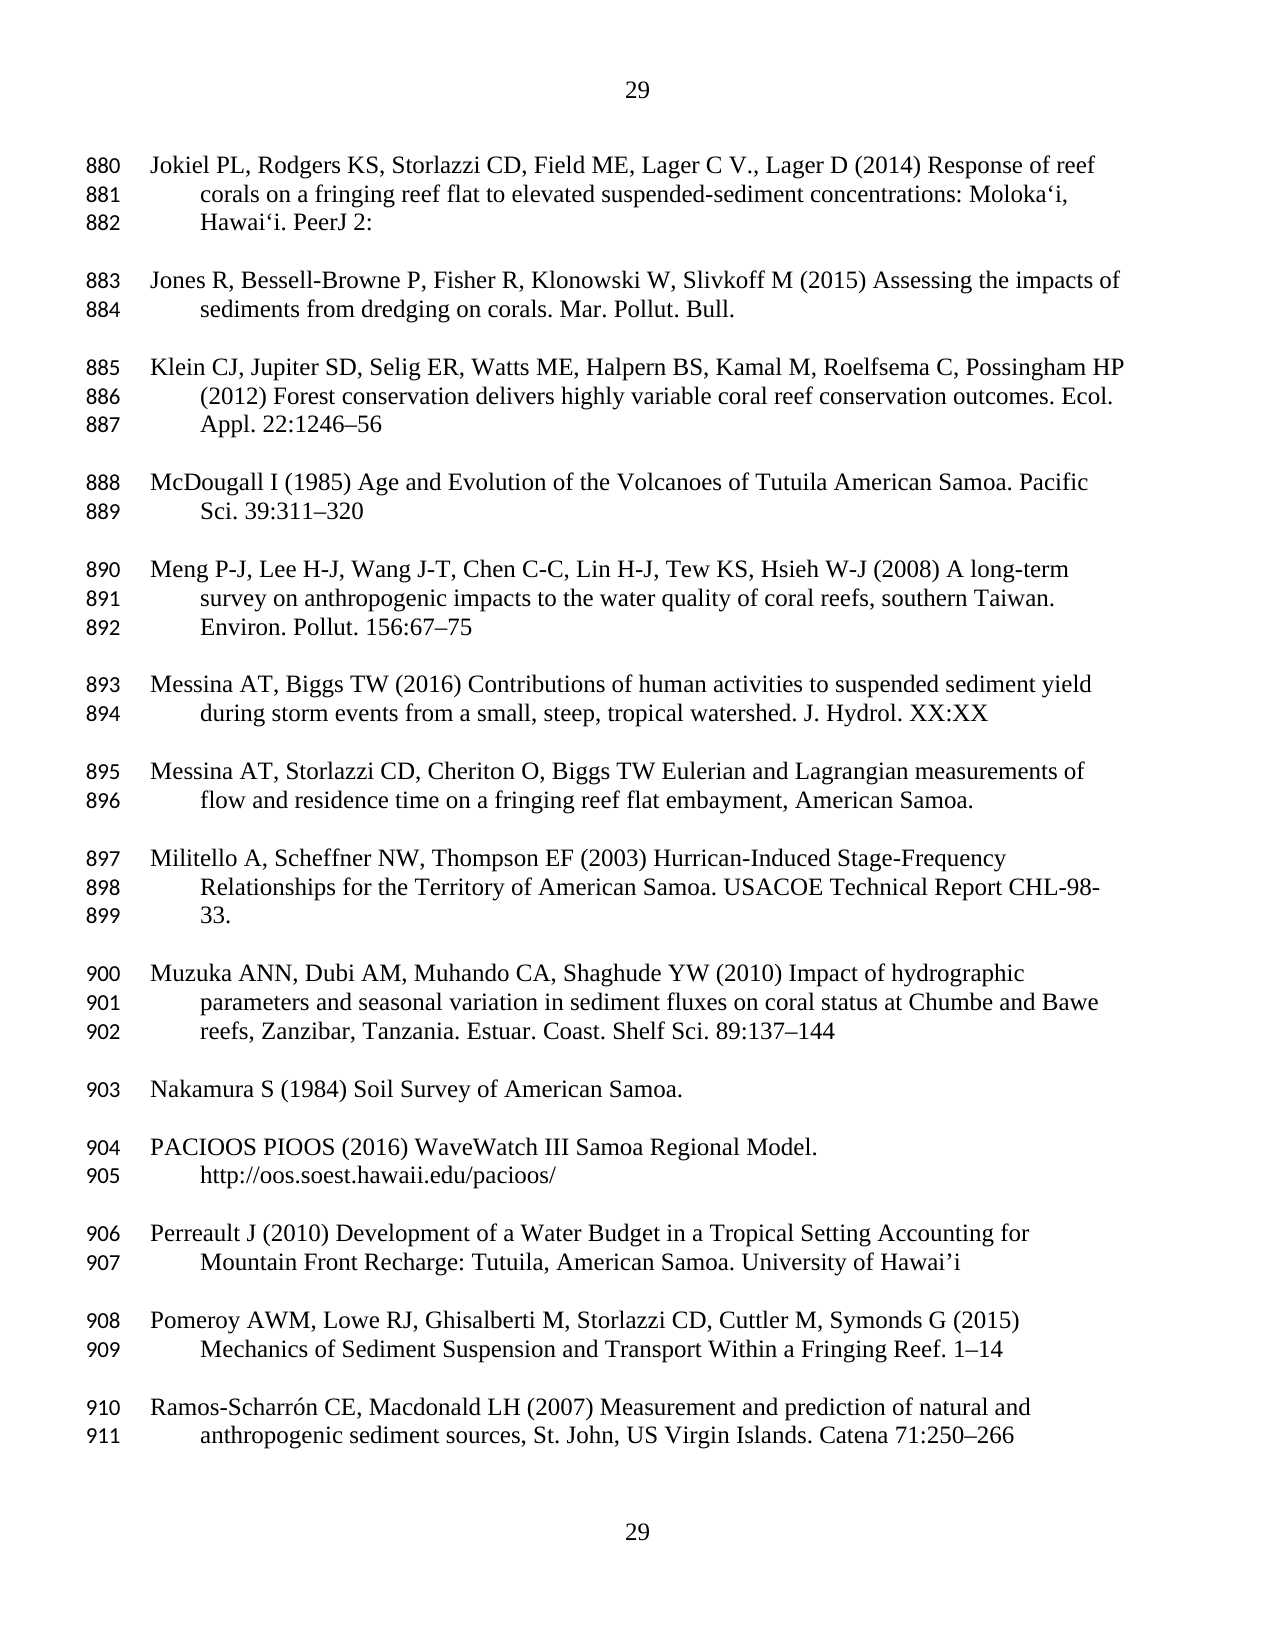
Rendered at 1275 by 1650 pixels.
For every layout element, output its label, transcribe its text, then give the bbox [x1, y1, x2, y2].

text Klein CJ, Jupiter SD, Selig ER, Watts ME, Halpern BS, Kamal M, Roelfsema C, Possingham HP (2012) Forest conservation delivers highly variable coral reef conservation outcomes. Ecol. Appl. 22:1246–56 [150, 352, 1125, 438]
text PACIOOS PIOOS (2016) WaveWatch III Samoa Regional Model. http://oos.soest.hawaii.edu/pacioos/ [150, 1132, 1125, 1189]
text Jokiel PL, Rodgers KS, Storlazzi CD, Field ME, Lager C V., Lager D (2014) Response of reef corals on a fringing reef flat to elevated suspended-sediment concentrations: Molokaʻi, Hawaiʻi. PeerJ 2: [150, 150, 1125, 236]
text Nakamura S (1984) Soil Survey of American Samoa. [150, 1074, 1125, 1102]
text Messina AT, Biggs TW (2016) Contributions of human activities to suspended sediment yield during storm events from a small, steep, tropical watershed. J. Hydrol. XX:XX [150, 669, 1125, 727]
text Meng P-J, Lee H-J, Wang J-T, Chen C-C, Lin H-J, Tew KS, Hsieh W-J (2008) A long-term survey on anthropogenic impacts to the water quality of coral reefs, southern Taiwan. Environ. Pollut. 156:67–75 [150, 554, 1125, 640]
text McDougall I (1985) Age and Evolution of the Volcanoes of Tutuila American Samoa. Pacific Sci. 39:311–320 [150, 467, 1125, 525]
text Perreault J (2010) Development of a Water Budget in a Tropical Setting Accounting for Mountain Front Recharge: Tutuila, American Samoa. University of Hawai’i [150, 1218, 1125, 1276]
text Pomeroy AWM, Lowe RJ, Ghisalberti M, Storlazzi CD, Cuttler M, Symonds G (2015) Mechanics of Sediment Suspension and Transport Within a Fringing Reef. 1–14 [150, 1305, 1125, 1362]
text Muzuka ANN, Dubi AM, Muhando CA, Shaghude YW (2010) Impact of hydrographic parameters and seasonal variation in sediment fluxes on coral status at Chumbe and Bawe reefs, Zanzibar, Tanzania. Estuar. Coast. Shelf Sci. 89:137–144 [150, 958, 1125, 1044]
text Militello A, Scheffner NW, Thompson EF (2003) Hurrican-Induced Stage-Frequency Relationships for the Territory of American Samoa. USACOE Technical Report CHL-98-33. [150, 843, 1125, 929]
text Ramos-Scharrón CE, Macdonald LH (2007) Measurement and prediction of natural and anthropogenic sediment sources, St. John, US Virgin Islands. Catena 71:250–266 [150, 1392, 1125, 1449]
text Messina AT, Storlazzi CD, Cheriton O, Biggs TW Eulerian and Lagrangian measurements of flow and residence time on a fringing reef flat embayment, American Samoa. [150, 756, 1125, 814]
text Jones R, Bessell-Browne P, Fisher R, Klonowski W, Slivkoff M (2015) Assessing the impacts of sediments from dredging on corals. Mar. Pollut. Bull. [150, 265, 1125, 323]
